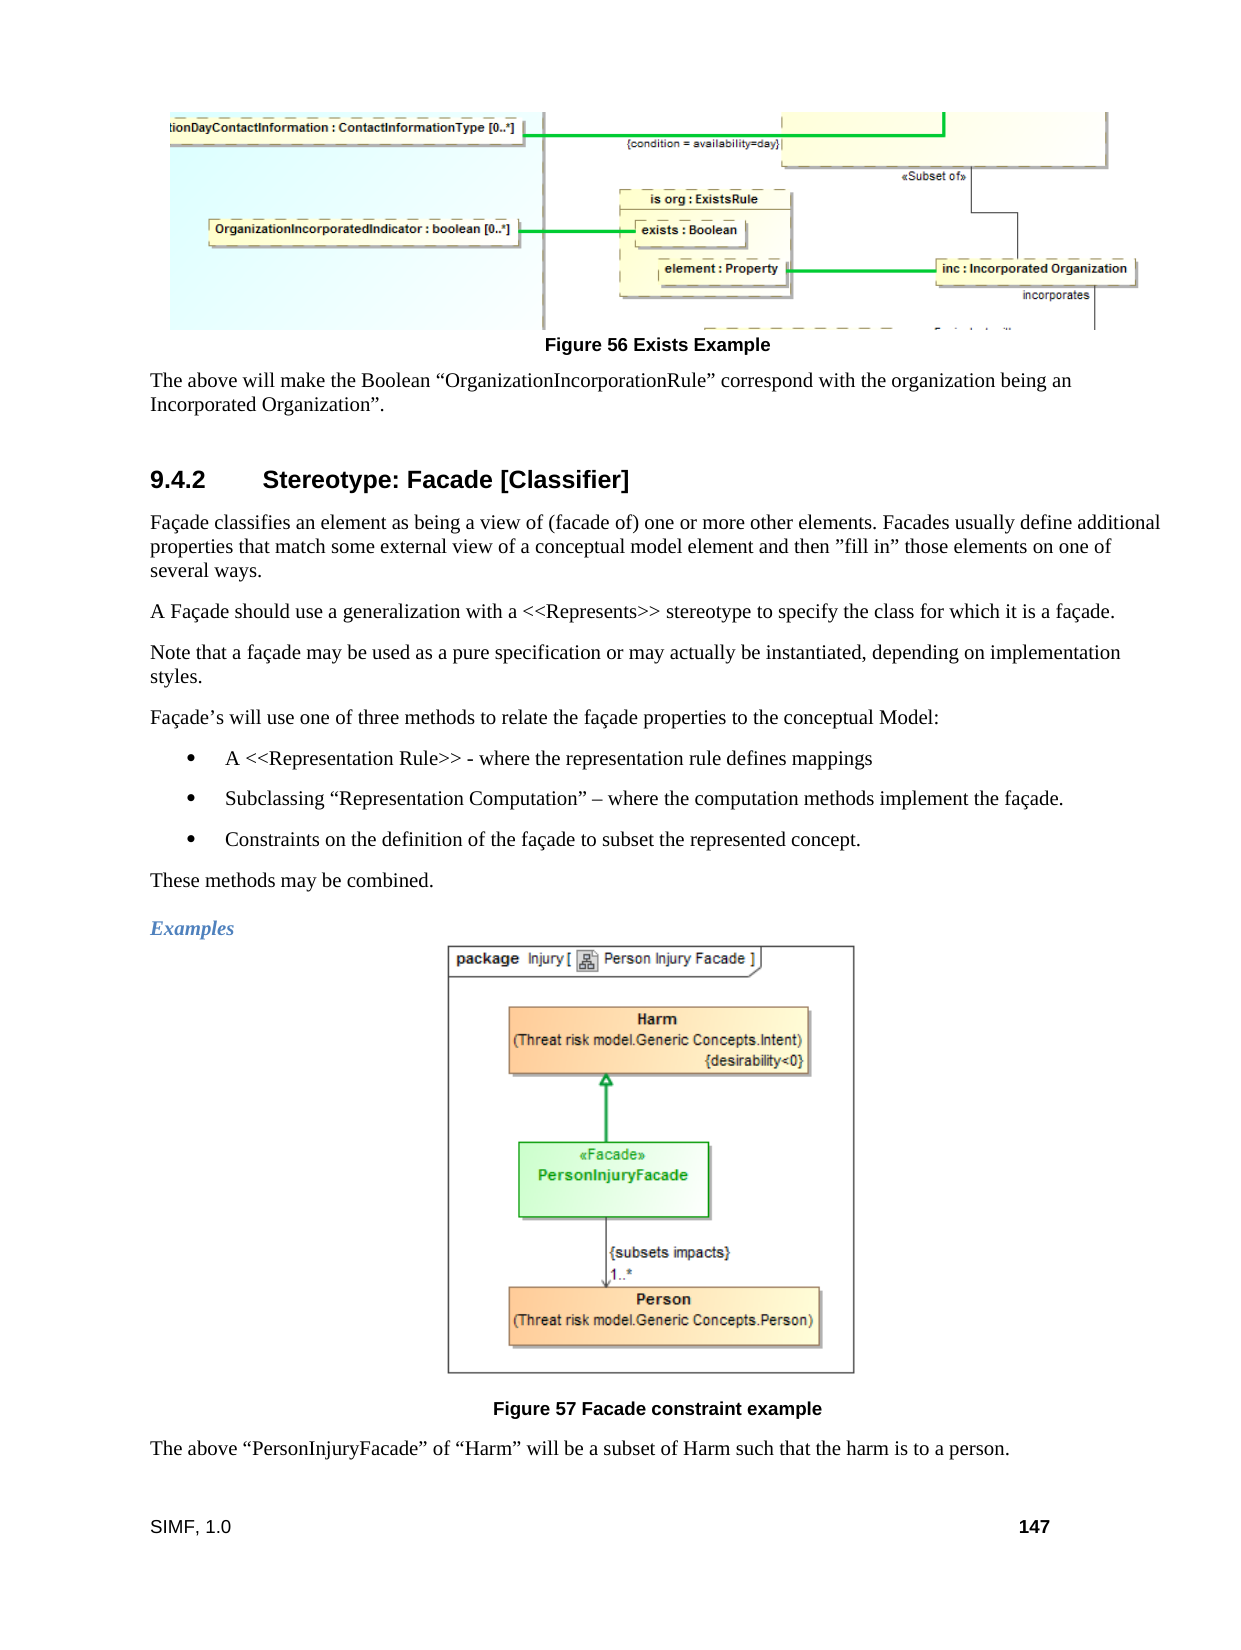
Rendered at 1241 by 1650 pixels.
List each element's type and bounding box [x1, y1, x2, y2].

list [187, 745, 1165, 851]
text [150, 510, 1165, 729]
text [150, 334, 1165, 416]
picture [442, 939, 874, 1393]
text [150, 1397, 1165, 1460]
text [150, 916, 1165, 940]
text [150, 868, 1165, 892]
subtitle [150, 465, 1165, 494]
picture [170, 112, 1146, 330]
